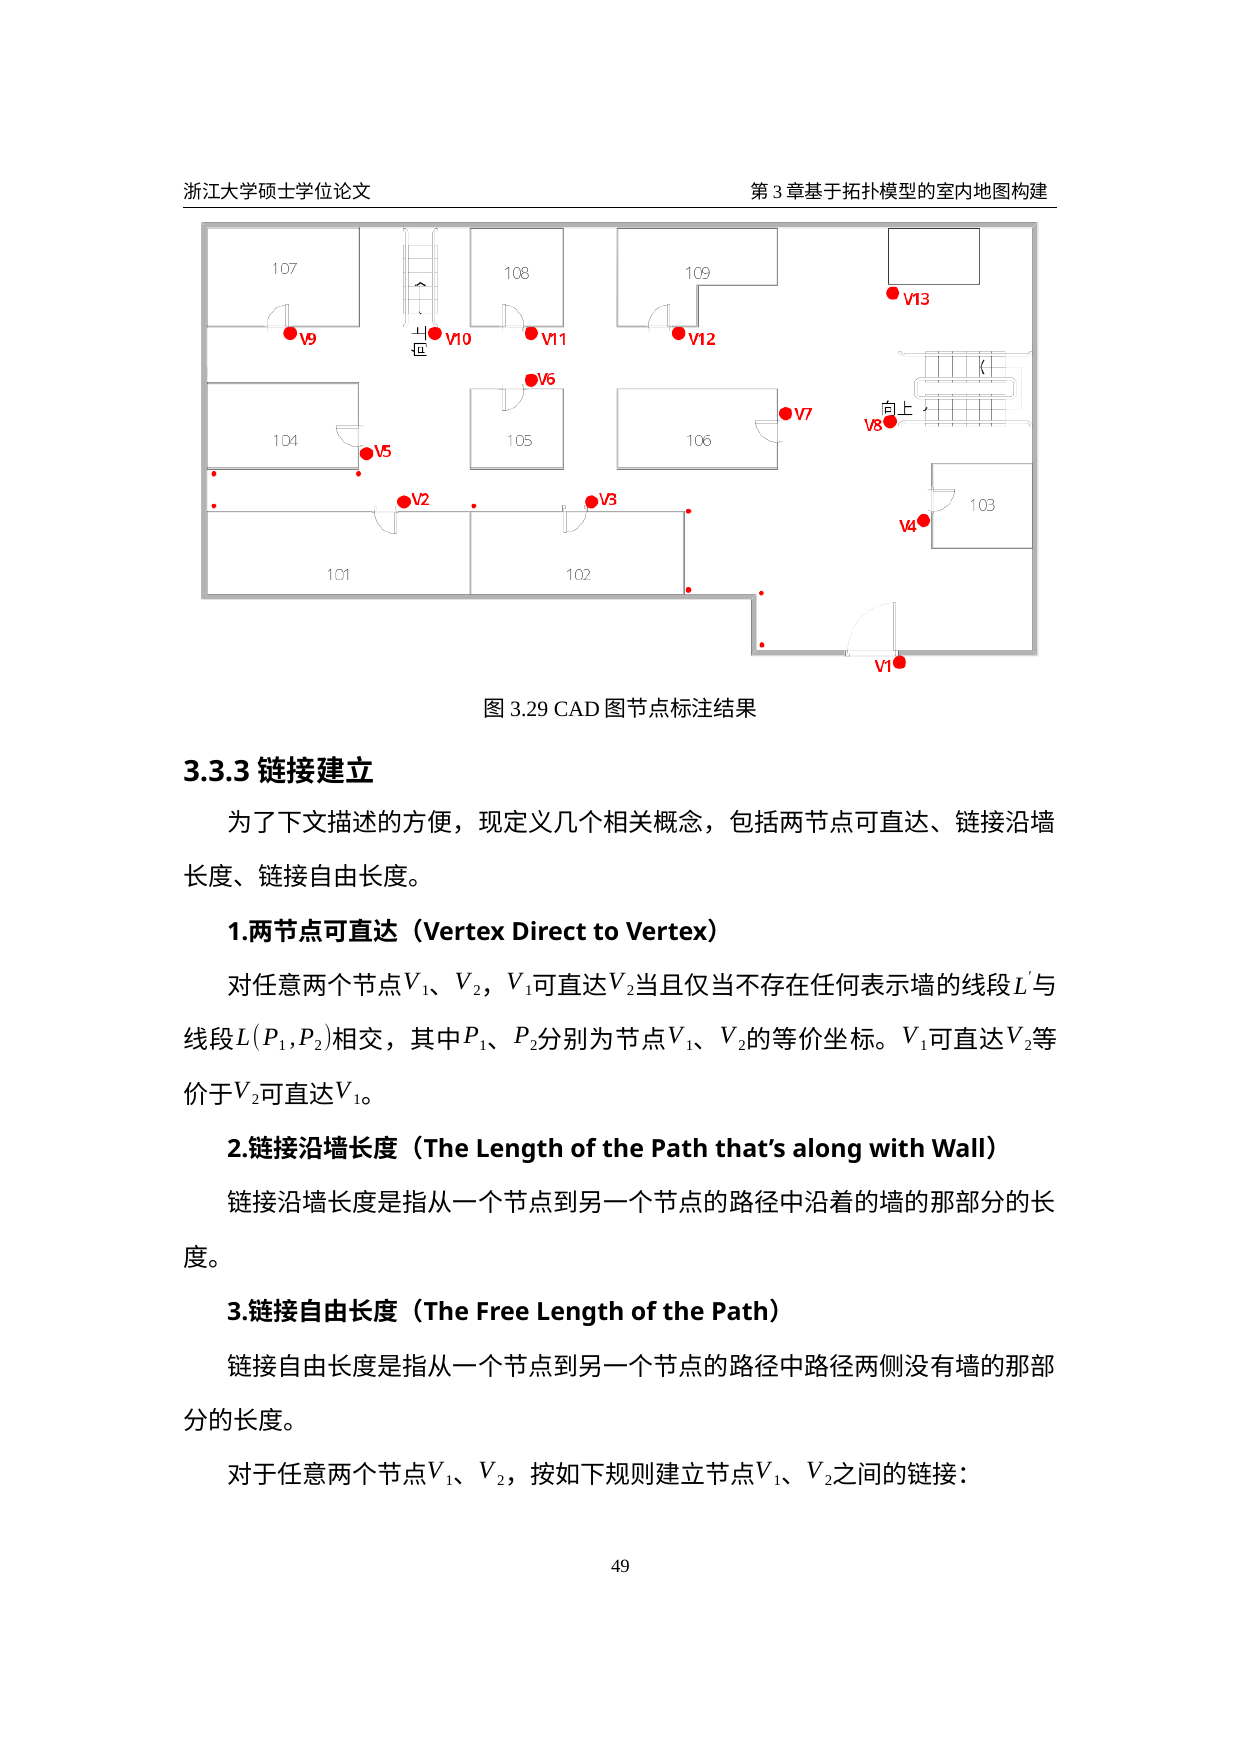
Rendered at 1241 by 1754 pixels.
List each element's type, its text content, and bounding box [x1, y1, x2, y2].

text 3.链接自由长度（The Free Length of the Path） [183, 1292, 1057, 1328]
text 2.链接沿墙长度（The Length of the Path that’s along with Wall） [183, 1128, 1057, 1165]
text 链接自由长度是指从一个节点到另一个节点的路径中路径两侧没有墙的那部分的长度。 [183, 1346, 1057, 1437]
text 对任意两个节点、，可直达当且仅当不存在任何表示墙的线段与线段相交，其中、分别为节点、的等价坐标。可直达等价于可直达。 [183, 965, 1057, 1110]
subtitle 链接建立 [183, 747, 1057, 790]
text 1.两节点可直达（Vertex Direct to Vertex） [183, 911, 1057, 947]
text 为了下文描述的方便，现定义几个相关概念，包括两节点可直达、链接沿墙长度、链接自由长度。 [183, 802, 1057, 893]
text 链接沿墙长度是指从一个节点到另一个节点的路径中沿着的墙的那部分的长度。 [183, 1183, 1057, 1273]
text 对于任意两个节点、，按如下规则建立节点、之间的链接： [183, 1455, 1057, 1491]
